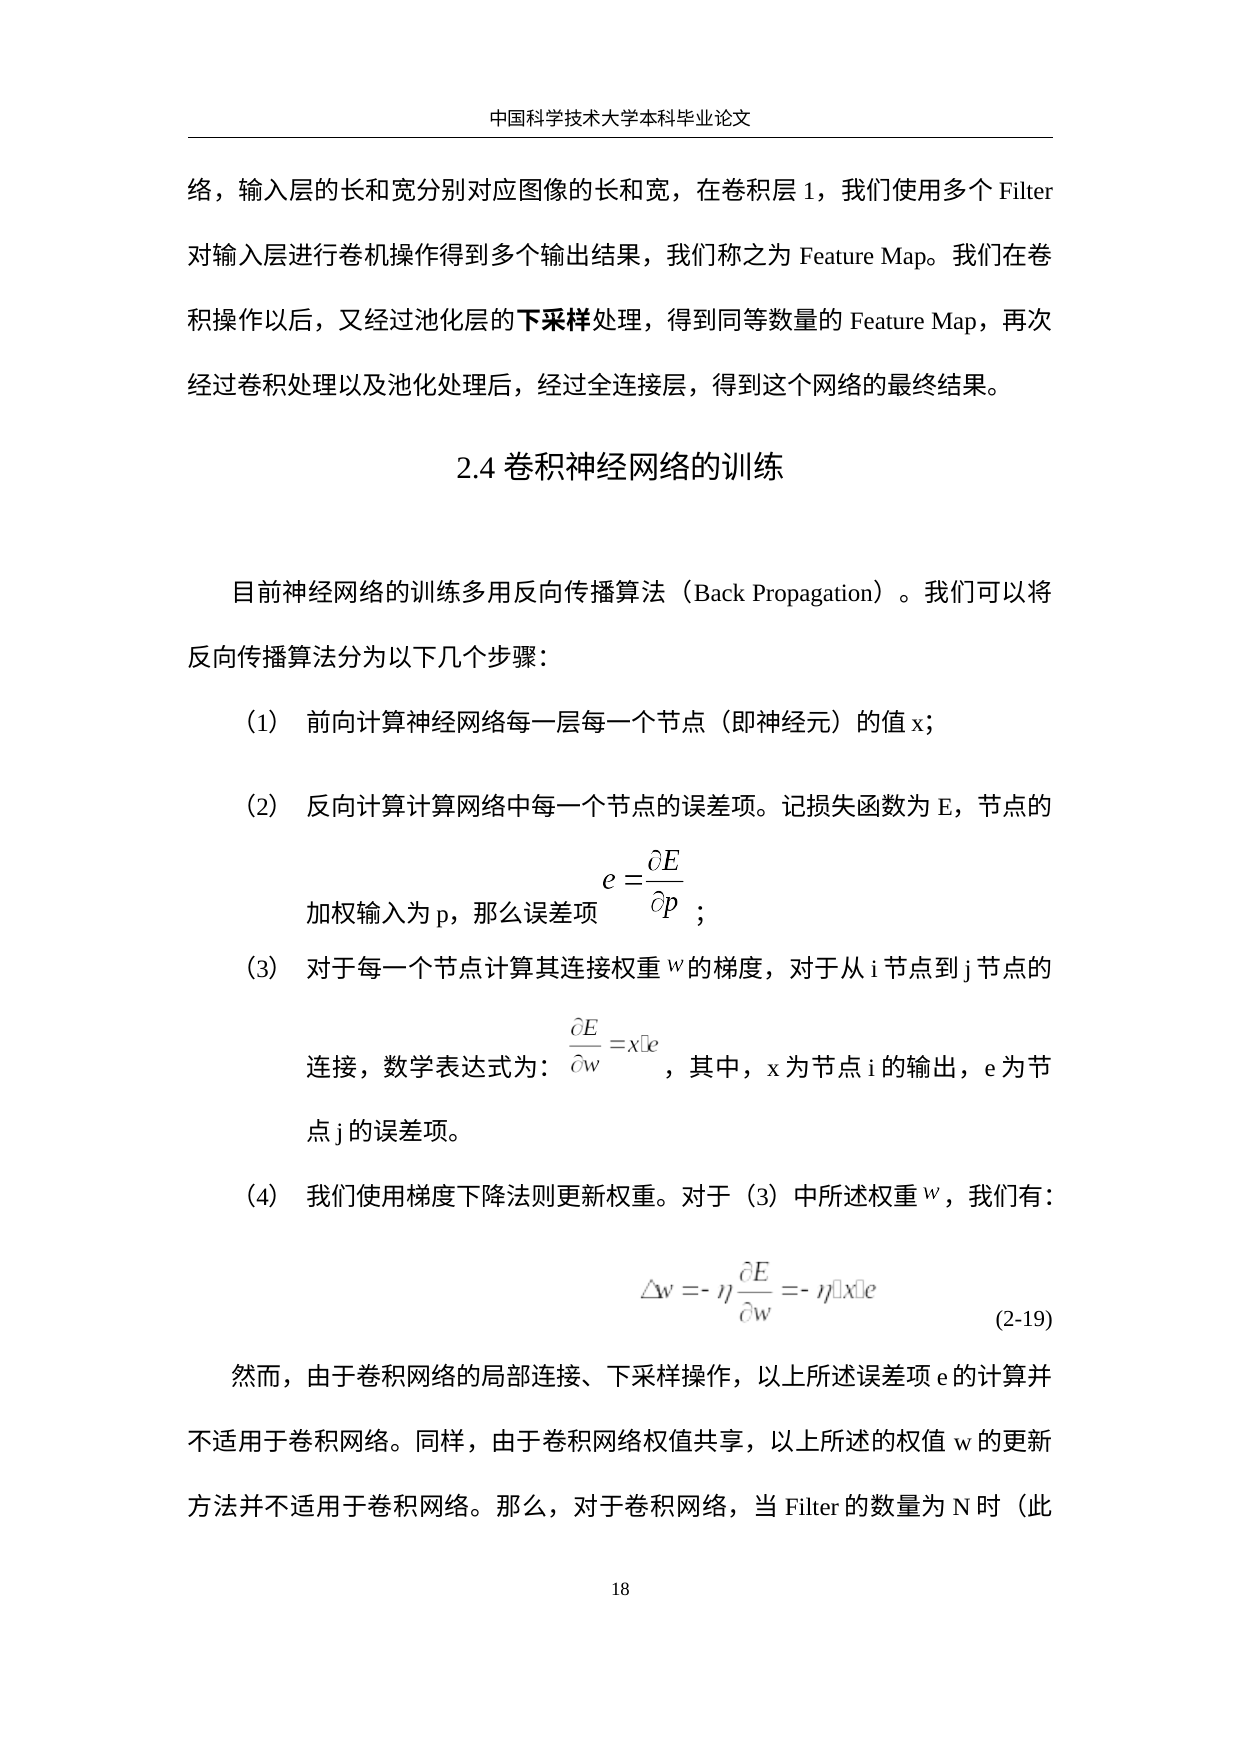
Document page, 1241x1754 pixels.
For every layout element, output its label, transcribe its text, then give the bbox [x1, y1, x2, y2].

text 目前神经网络的训练多用反向传播算法（Back Propagation）。我们可以将反向传播算法分为以下几个步骤： [187, 558, 1053, 688]
list 反向计算计算网络中每一个节点的误差项。记损失函数为E，节点的加权输入为p，那么误差项 ； [231, 772, 1053, 934]
text 2.4 卷积神经网络的训练 [187, 432, 1053, 497]
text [187, 1342, 1053, 1537]
list 前向计算神经网络每一层每一个节点（即神经元）的值x； [231, 688, 1053, 753]
text (2-19) [187, 1245, 1053, 1342]
list 我们使用梯度下降法则更新权重。对于（3）中所述权重，我们有： [231, 1162, 1053, 1227]
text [187, 156, 1053, 416]
list 对于每一个节点计算其连接权重的梯度，对于从i节点到j节点的连接，数学表达式为：，其中，x为节点i的输出，e为节点j的误差项。 [231, 934, 1053, 1162]
